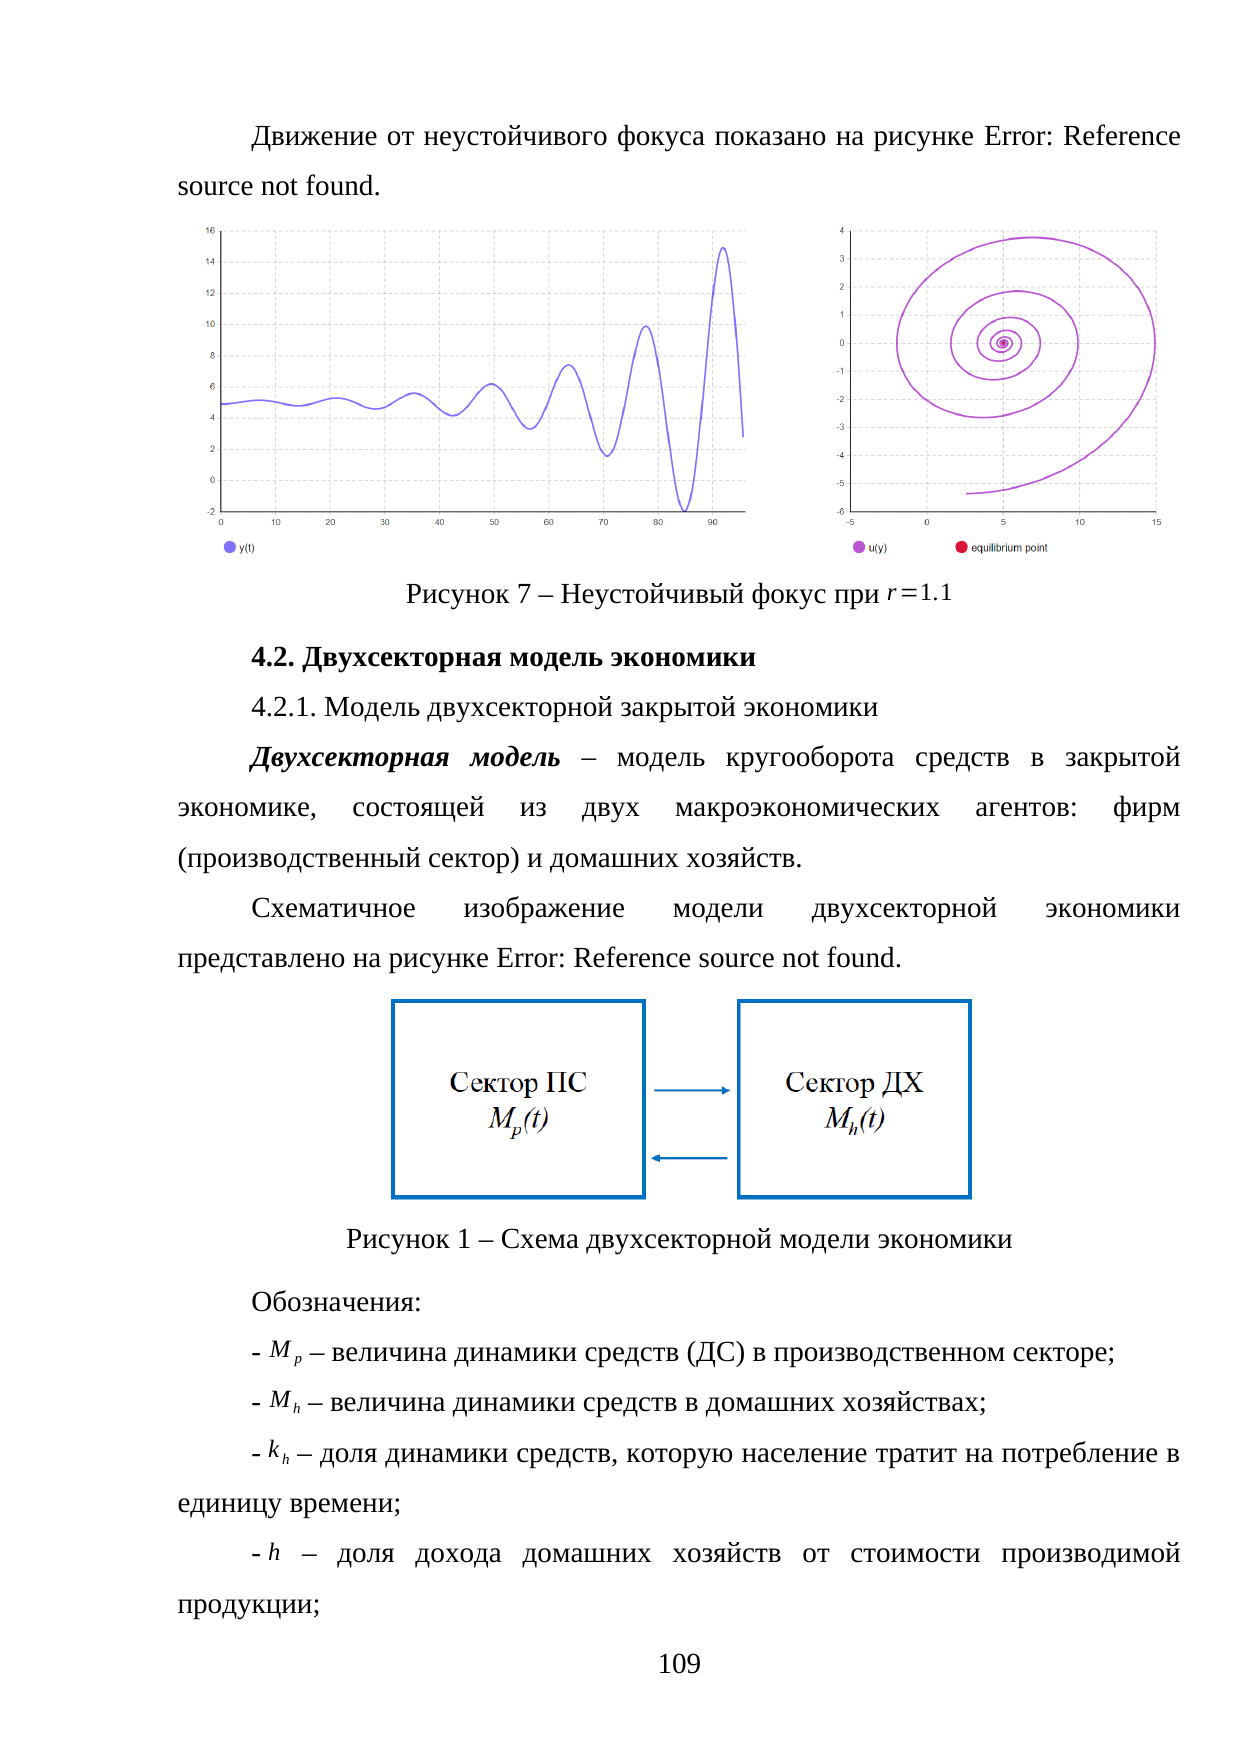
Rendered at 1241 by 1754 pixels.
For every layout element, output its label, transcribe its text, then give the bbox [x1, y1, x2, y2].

text Двухсекторная модель – модель кругооборота средств в закрытой экономике, состоящей из двух макроэкономических агентов: фирм (производственный сектор) и домашних хозяйств. [177, 739, 1181, 873]
list – доля дохода домашних хозяйств от стоимости производимой продукции; [177, 1536, 1181, 1619]
text Схема двухсекторной модели экономики [177, 1221, 1181, 1255]
subtitle Модель двухсекторной закрытой экономики [177, 689, 1181, 722]
list – доля динамики средств, которую население тратит на потребление в единицу времени; [177, 1435, 1181, 1519]
text Обозначения: [177, 1284, 1181, 1317]
picture [177, 218, 1182, 560]
subtitle Двухсекторная модель экономики [177, 639, 1181, 672]
list – величина динамики средств (ДС) в производственном секторе; [177, 1334, 1181, 1368]
list – величина динамики средств в домашних хозяйствах; [177, 1384, 1181, 1418]
picture [381, 990, 977, 1205]
text Неустойчивый фокус при [177, 576, 1181, 609]
